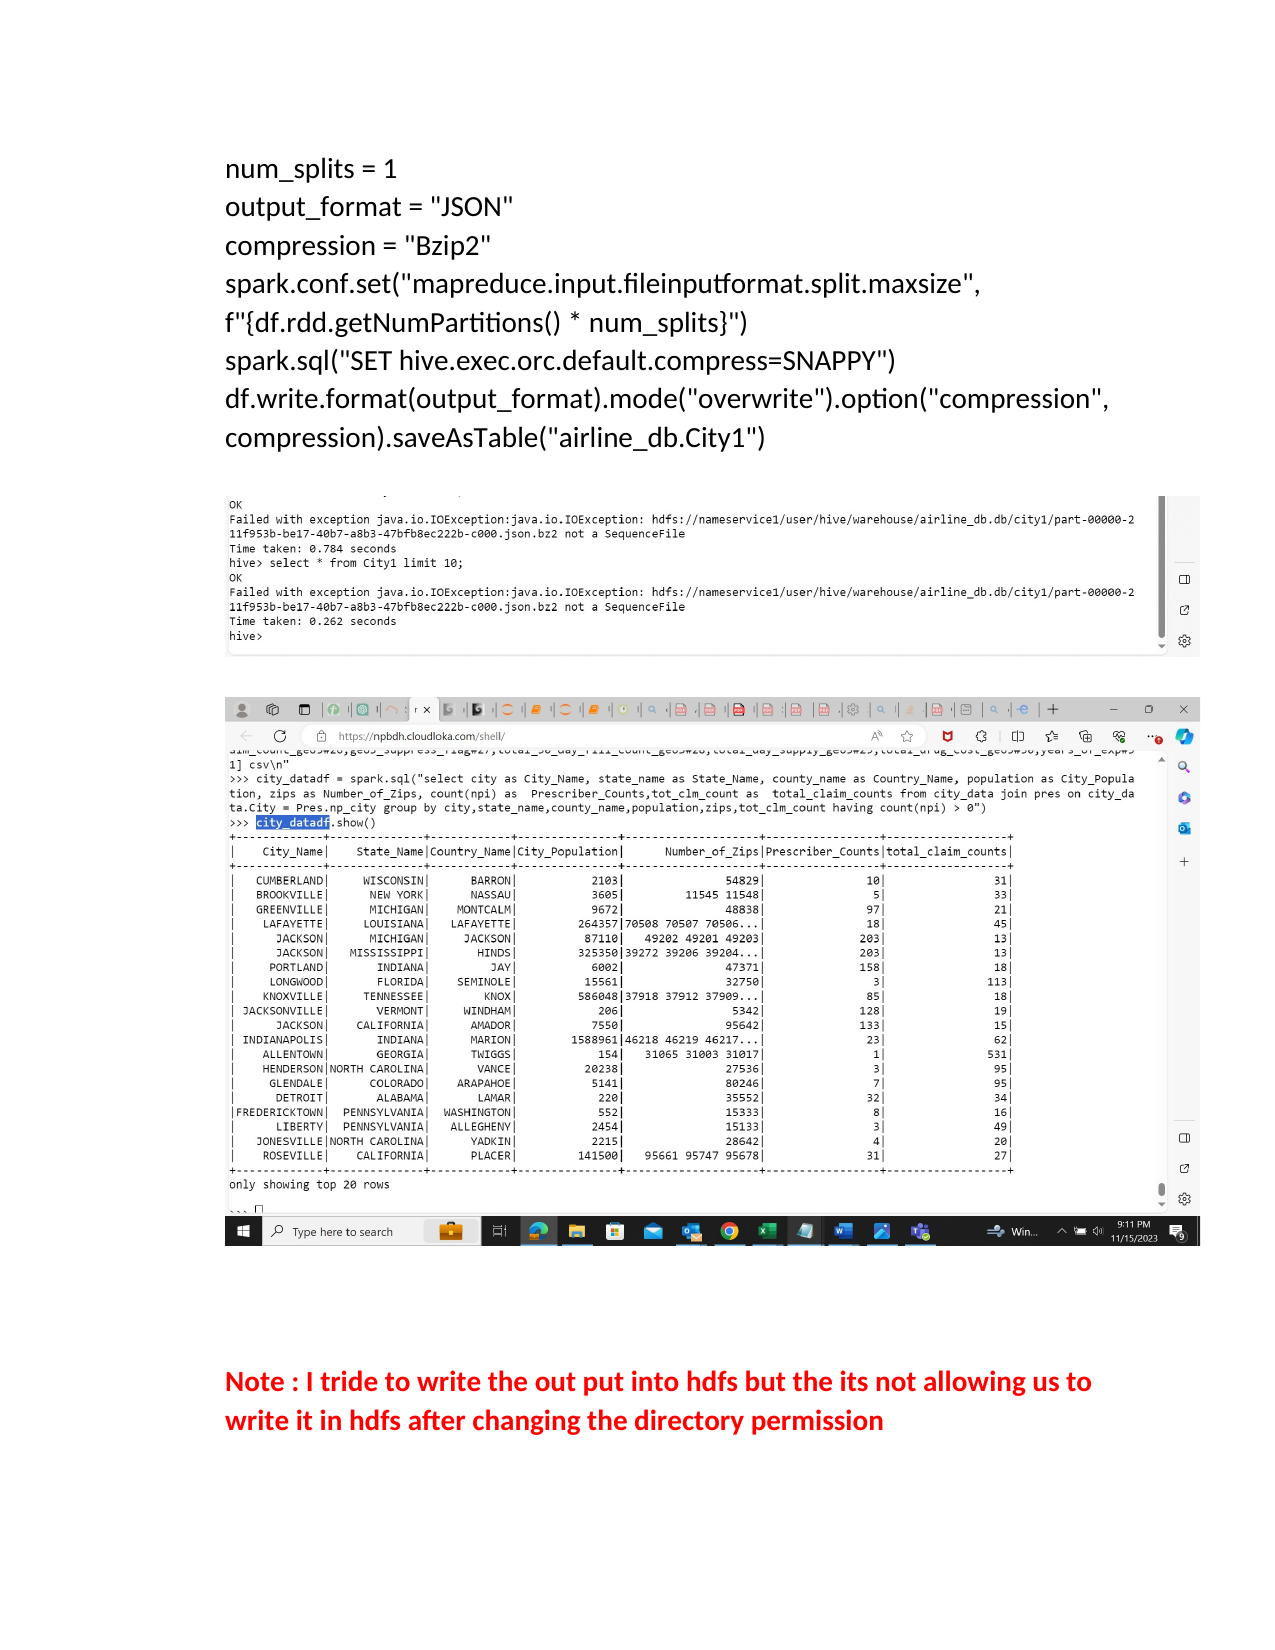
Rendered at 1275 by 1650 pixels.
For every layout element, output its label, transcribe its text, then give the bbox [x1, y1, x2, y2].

list spark.sql("SET hive.exec.orc.default.compress=SNAPPY") [225, 342, 1125, 378]
list spark.conf.set("mapreduce.input.fileinputformat.split.maxsize", f"{df.rdd.getNumPartitions() * num_splits}") [225, 265, 1125, 339]
list Note : I tride to write the out put into hdfs but the its not allowing us to write it in hdfs after changing the directory permission [225, 1363, 1125, 1437]
picture [225, 697, 1200, 1246]
list num_splits = 1 [225, 150, 1125, 186]
list df.write.format(output_format).mode("overwrite").option("compression", compression).saveAsTable("airline_db.City1") [225, 381, 1125, 455]
picture [225, 496, 1200, 657]
list compression = "Bzip2" [225, 227, 1125, 262]
list output_format = "JSON" [225, 188, 1125, 224]
